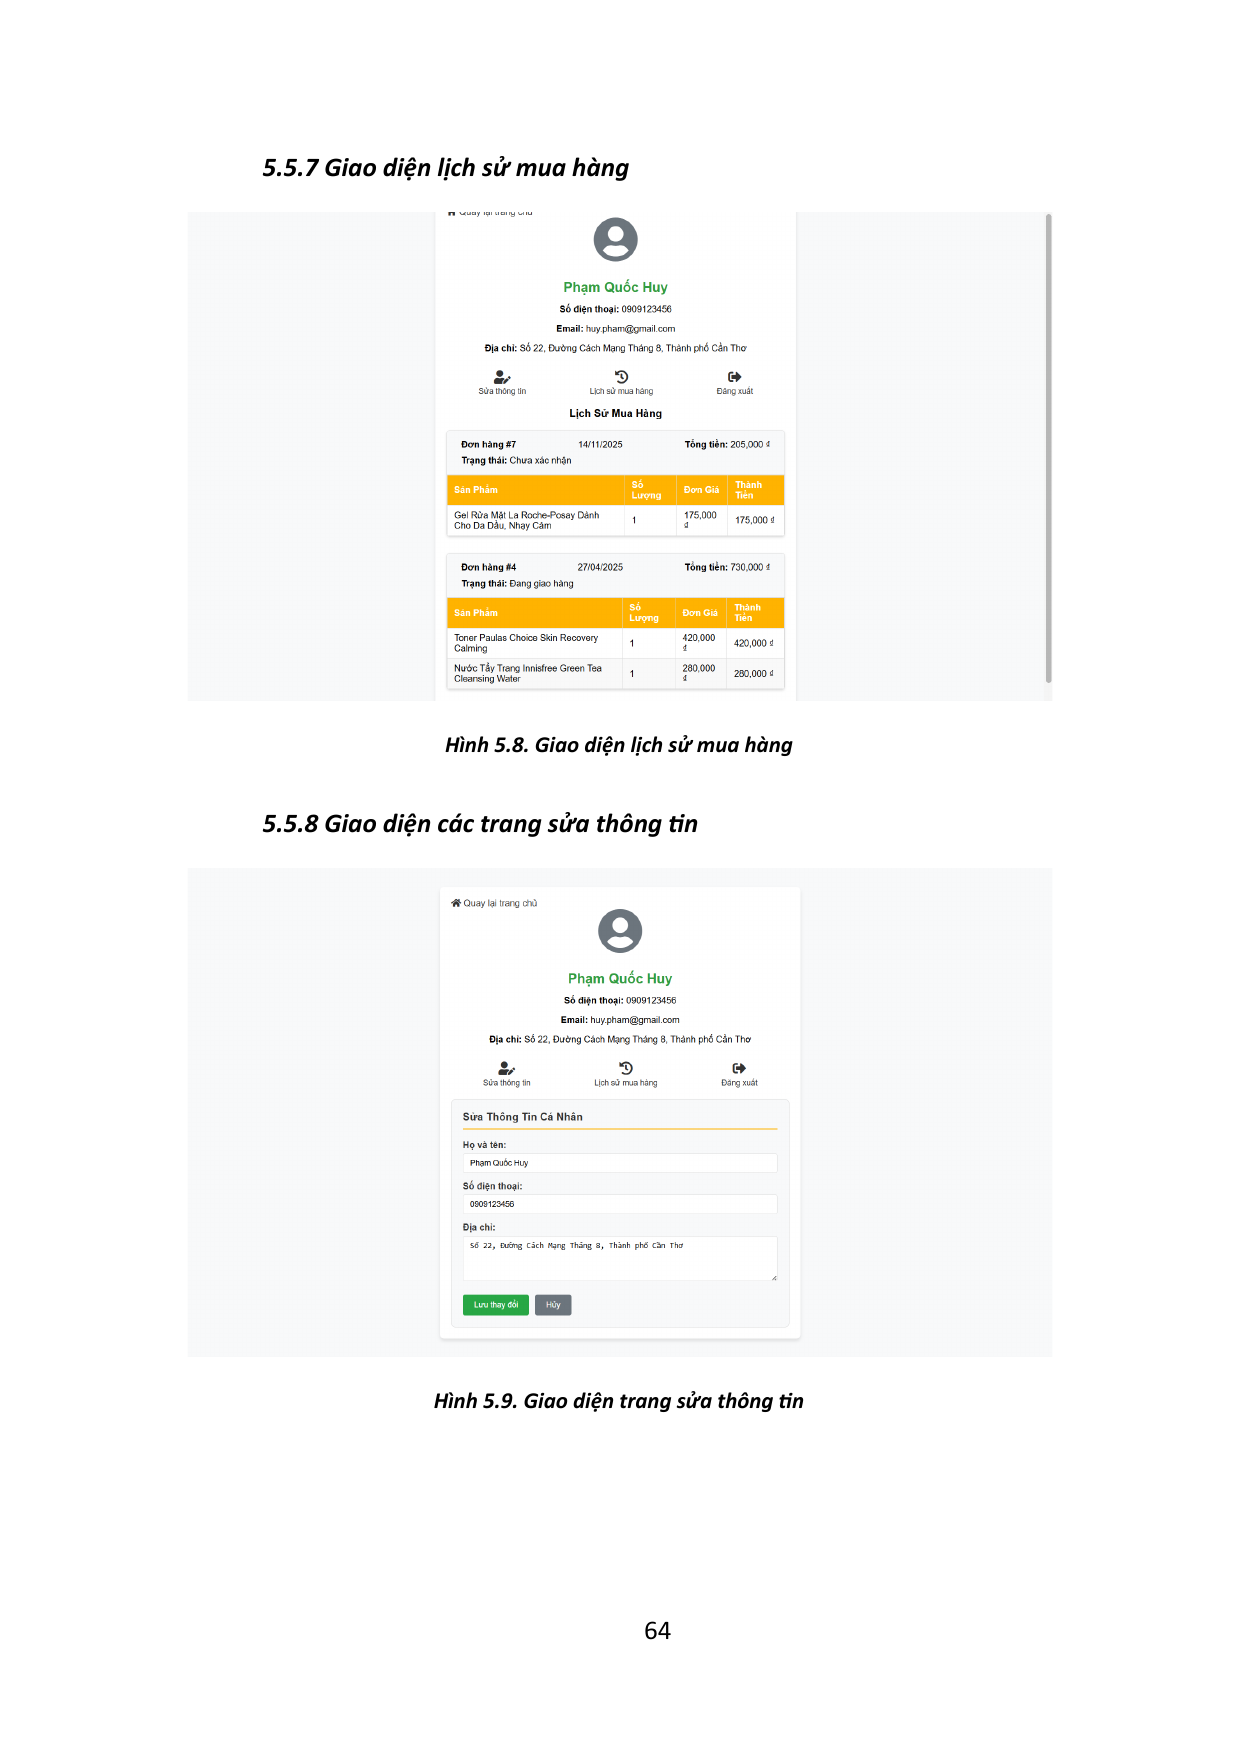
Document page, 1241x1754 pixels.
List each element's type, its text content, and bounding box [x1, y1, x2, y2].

subtitle Hình 5.9. Giao diện trang sửa thông tin [187, 1386, 1053, 1414]
subtitle Hình 5.8. Giao diện lịch sử mua hàng [187, 730, 1053, 758]
subtitle 5.5.7 Giao diện lịch sử mua hàng [187, 150, 1053, 183]
picture [187, 868, 1053, 1357]
subtitle 5.5.8 Giao diện các trang sửa thông tin [187, 806, 1053, 839]
picture [187, 212, 1053, 701]
